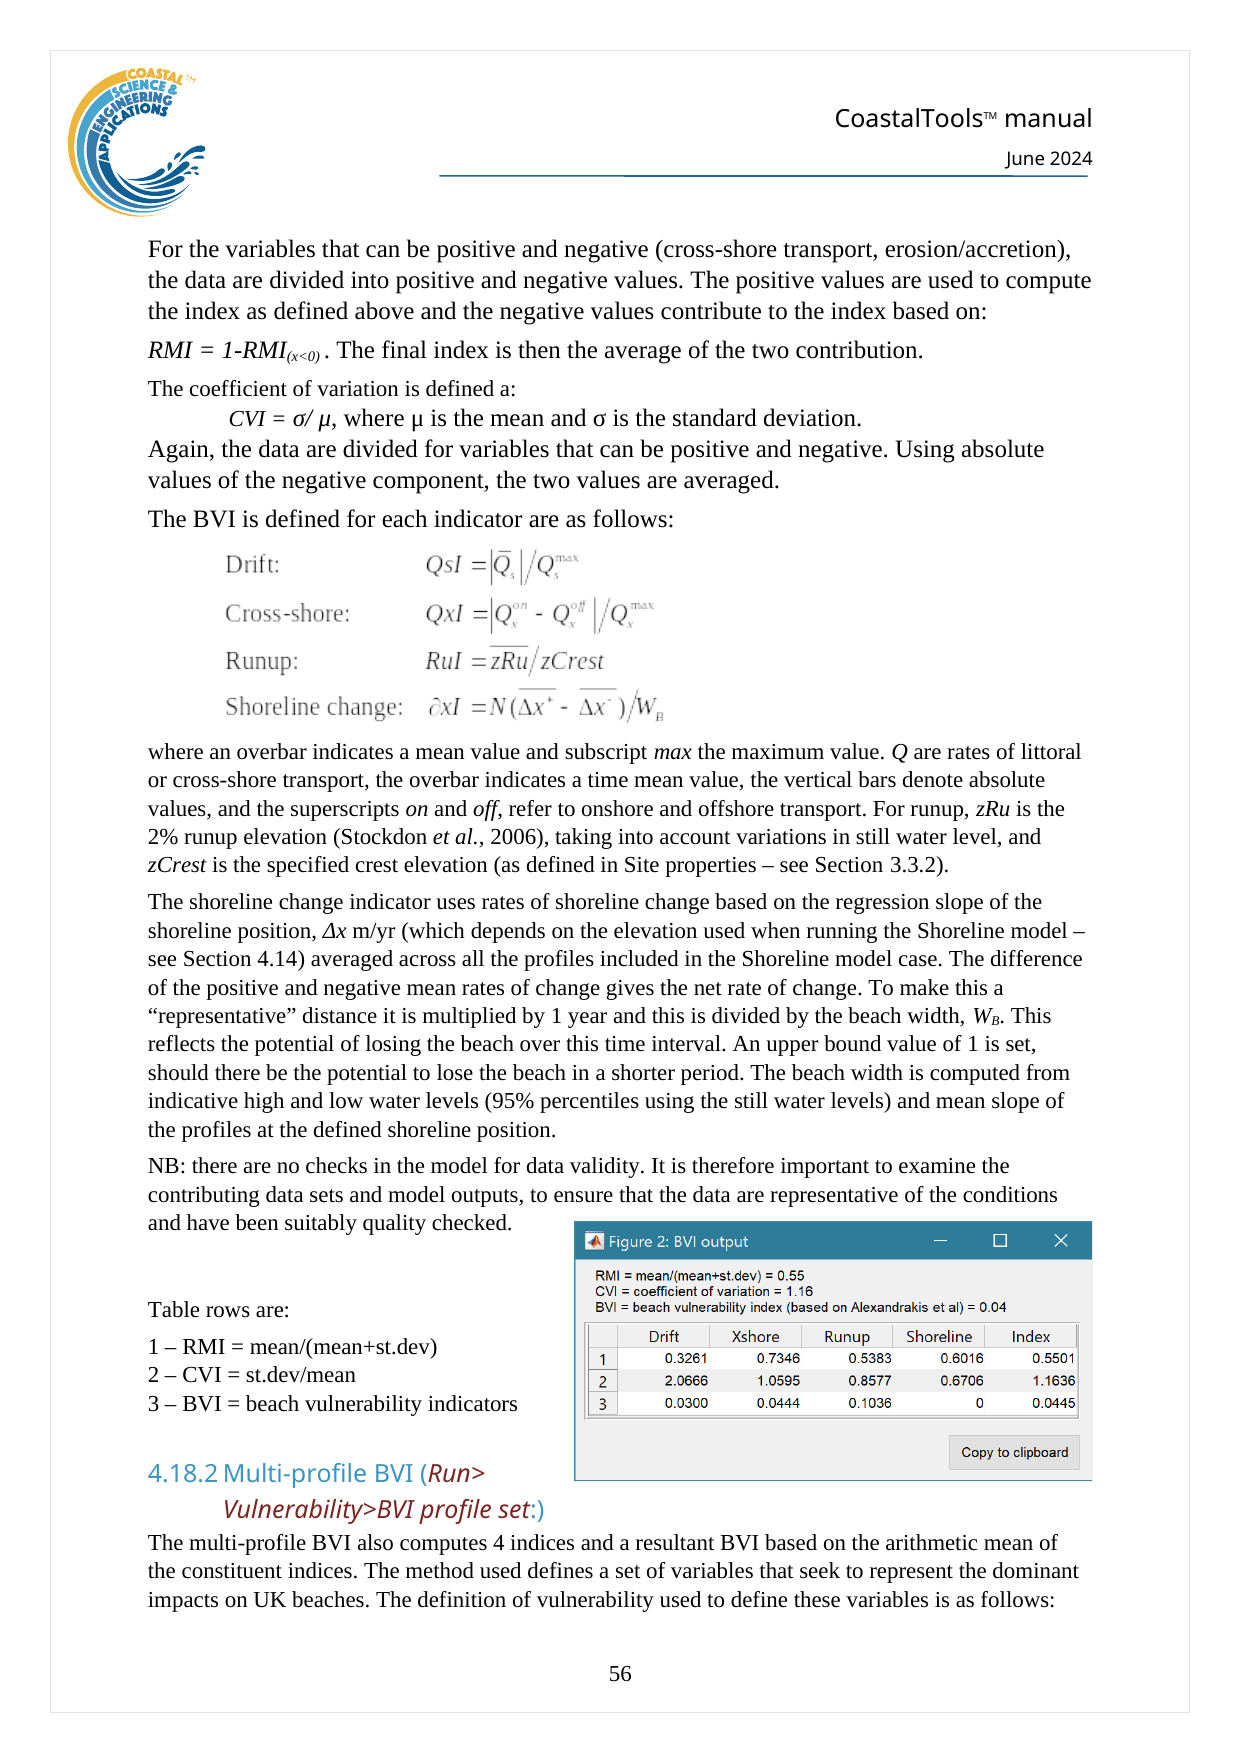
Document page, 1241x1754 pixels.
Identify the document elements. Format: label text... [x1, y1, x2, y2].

text 3 – BVI = beach vulnerability indicators [148, 1390, 574, 1416]
text The BVI is defined for each indicator are as follows: [148, 504, 1093, 533]
subtitle Multi-profile BVI (Run> Vulnerability>BVI profile set:) [148, 1455, 1093, 1526]
text RMI = 1-RMI(x<0) . The final index is then the average of the two contribution. [148, 335, 1093, 364]
picture [574, 1221, 1093, 1481]
text 2 – CVI = st.dev/mean [148, 1362, 574, 1388]
text Table rows are: [148, 1296, 574, 1323]
text CVI = σ/ μ, where μ is the mean and σ is the standard deviation. [148, 403, 1093, 432]
text Again, the data are divided for variables that can be positive and negative. Using absolute values of the negative component, the two values are averaged. [148, 434, 1093, 494]
text The shoreline change indicator uses rates of shoreline change based on the regression slope of the shoreline position, Δx m/yr (which depends on the elevation used when running the Shoreline model – see Section 4.14) averaged across all the profiles included in the Shoreline model case. The difference of the positive and negative mean rates of change gives the net rate of change. To make this a “representative” distance it is multiplied by 1 year and this is divided by the beach width, WB. This reflects the potential of losing the beach over this time interval. An upper bound value of 1 is set, should there be the potential to lose the beach in a shorter period. The beach width is computed from indicative high and low water levels (95% percentiles using the still water levels) and mean slope of the profiles at the defined shoreline position. [148, 888, 1093, 1142]
text NB: there are no checks in the model for data validity. It is therefore important to examine the contributing data sets and model outputs, to ensure that the data are representative of the conditions and have been suitably quality checked. [148, 1152, 1093, 1236]
text For the variables that can be positive and negative (cross-shore transport, erosion/accretion), the data are divided into positive and negative values. The positive values are used to compute the index as defined above and the negative values contribute to the index based on: [148, 234, 1093, 325]
text The coefficient of variation is defined a: [148, 375, 1093, 401]
text 1 – RMI = mean/(mean+st.dev) [148, 1333, 574, 1359]
text The multi-profile BVI also computes 4 indices and a resultant BVI based on the arithmetic mean of the constituent indices. The method used defines a set of variables that seek to represent the dominant impacts on UK beaches. The definition of vulnerability used to define these variables is as follows: [148, 1529, 1093, 1612]
text where an overbar indicates a mean value and subscript max the maximum value. Q are rates of littoral or cross-shore transport, the overbar indicates a time mean value, the vertical bars denote absolute values, and the superscripts on and off, refer to onshore and offshore transport. For runup, zRu is the 2% runup elevation (Stockdon et al., 2006), taking into account variations in still water level, and zCrest is the specified crest elevation (as defined in Site properties – see Section 3.3.2). [148, 738, 1093, 878]
